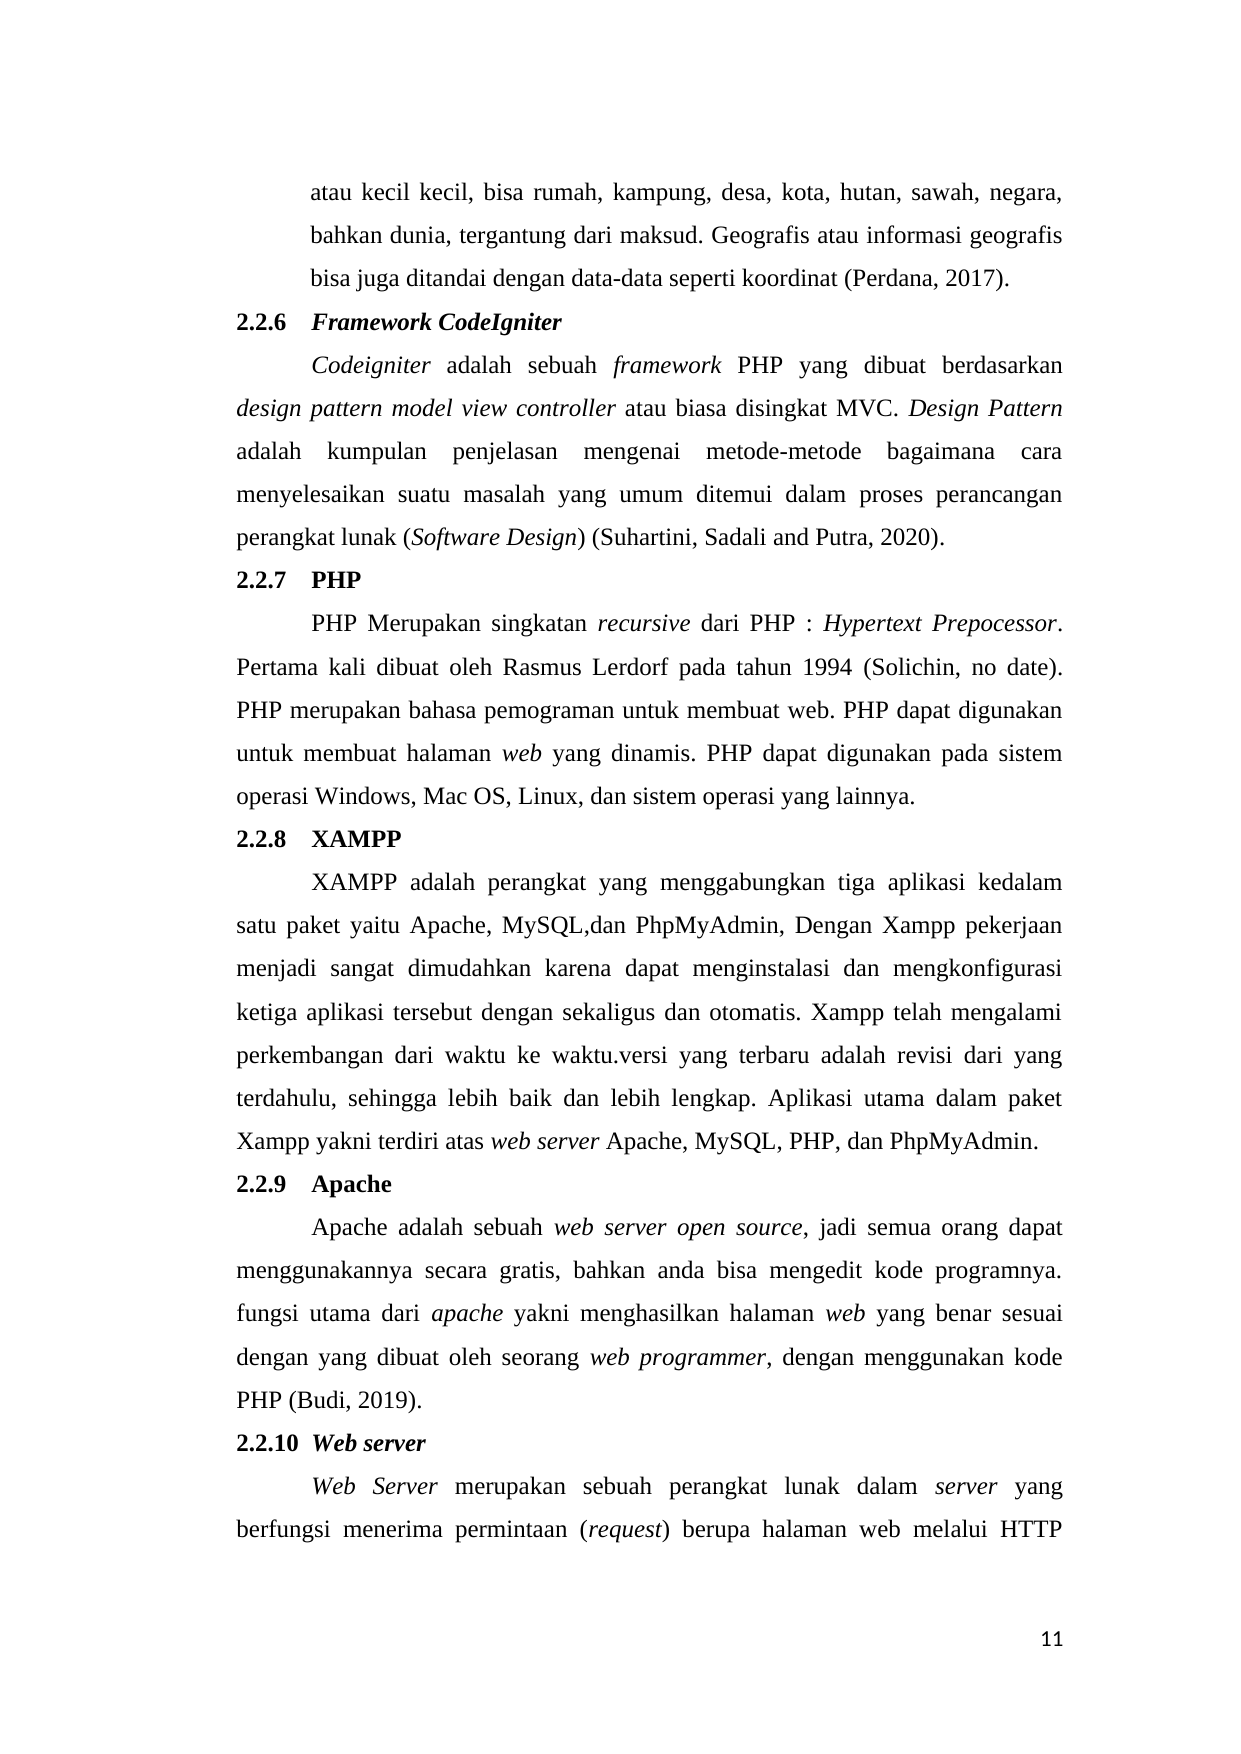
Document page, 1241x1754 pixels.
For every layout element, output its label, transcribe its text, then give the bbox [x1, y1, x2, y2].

list PHP [236, 565, 1063, 594]
list XAMPP [236, 824, 1063, 853]
list Framework CodeIgniter [236, 307, 1063, 335]
text Codeigniter adalah sebuah framework PHP yang dibuat berdasarkan design pattern model view controller atau biasa disingkat MVC. Design Pattern adalah kumpulan penjelasan mengenai metode-metode bagaimana cara menyelesaikan suatu masalah yang umum ditemui dalam proses perancangan perangkat lunak (Software Design) (Suhartini, Sadali and Putra, 2020). [236, 350, 1063, 551]
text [236, 1471, 1063, 1543]
text PHP Merupakan singkatan recursive dari PHP : Hypertext Prepocessor. Pertama kali dibuat oleh Rasmus Lerdorf pada tahun 1994 (Solichin, no date). PHP merupakan bahasa pemograman untuk membuat web. PHP dapat digunakan untuk membuat halaman web yang dinamis. PHP dapat digunakan pada sistem operasi Windows, Mac OS, Linux, dan sistem operasi yang lainnya. [236, 608, 1063, 810]
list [236, 177, 1063, 292]
list Apache [236, 1169, 1063, 1198]
text XAMPP adalah perangkat yang menggabungkan tiga aplikasi kedalam satu paket yaitu Apache, MySQL,dan PhpMyAdmin, Dengan Xampp pekerjaan menjadi sangat dimudahkan karena dapat menginstalasi dan mengkonfigurasi ketiga aplikasi tersebut dengan sekaligus dan otomatis. Xampp telah mengalami perkembangan dari waktu ke waktu.versi yang terbaru adalah revisi dari yang terdahulu, sehingga lebih baik dan lebih lengkap. Aplikasi utama dalam paket Xampp yakni terdiri atas web server Apache, MySQL, PHP, dan PhpMyAdmin. [236, 867, 1063, 1155]
list Web server [236, 1428, 1063, 1457]
text Apache adalah sebuah web server open source, jadi semua orang dapat menggunakannya secara gratis, bahkan anda bisa mengedit kode programnya. fungsi utama dari apache yakni menghasilkan halaman web yang benar sesuai dengan yang dibuat oleh seorang web programmer, dengan menggunakan kode PHP (Budi, 2019). [236, 1212, 1063, 1413]
